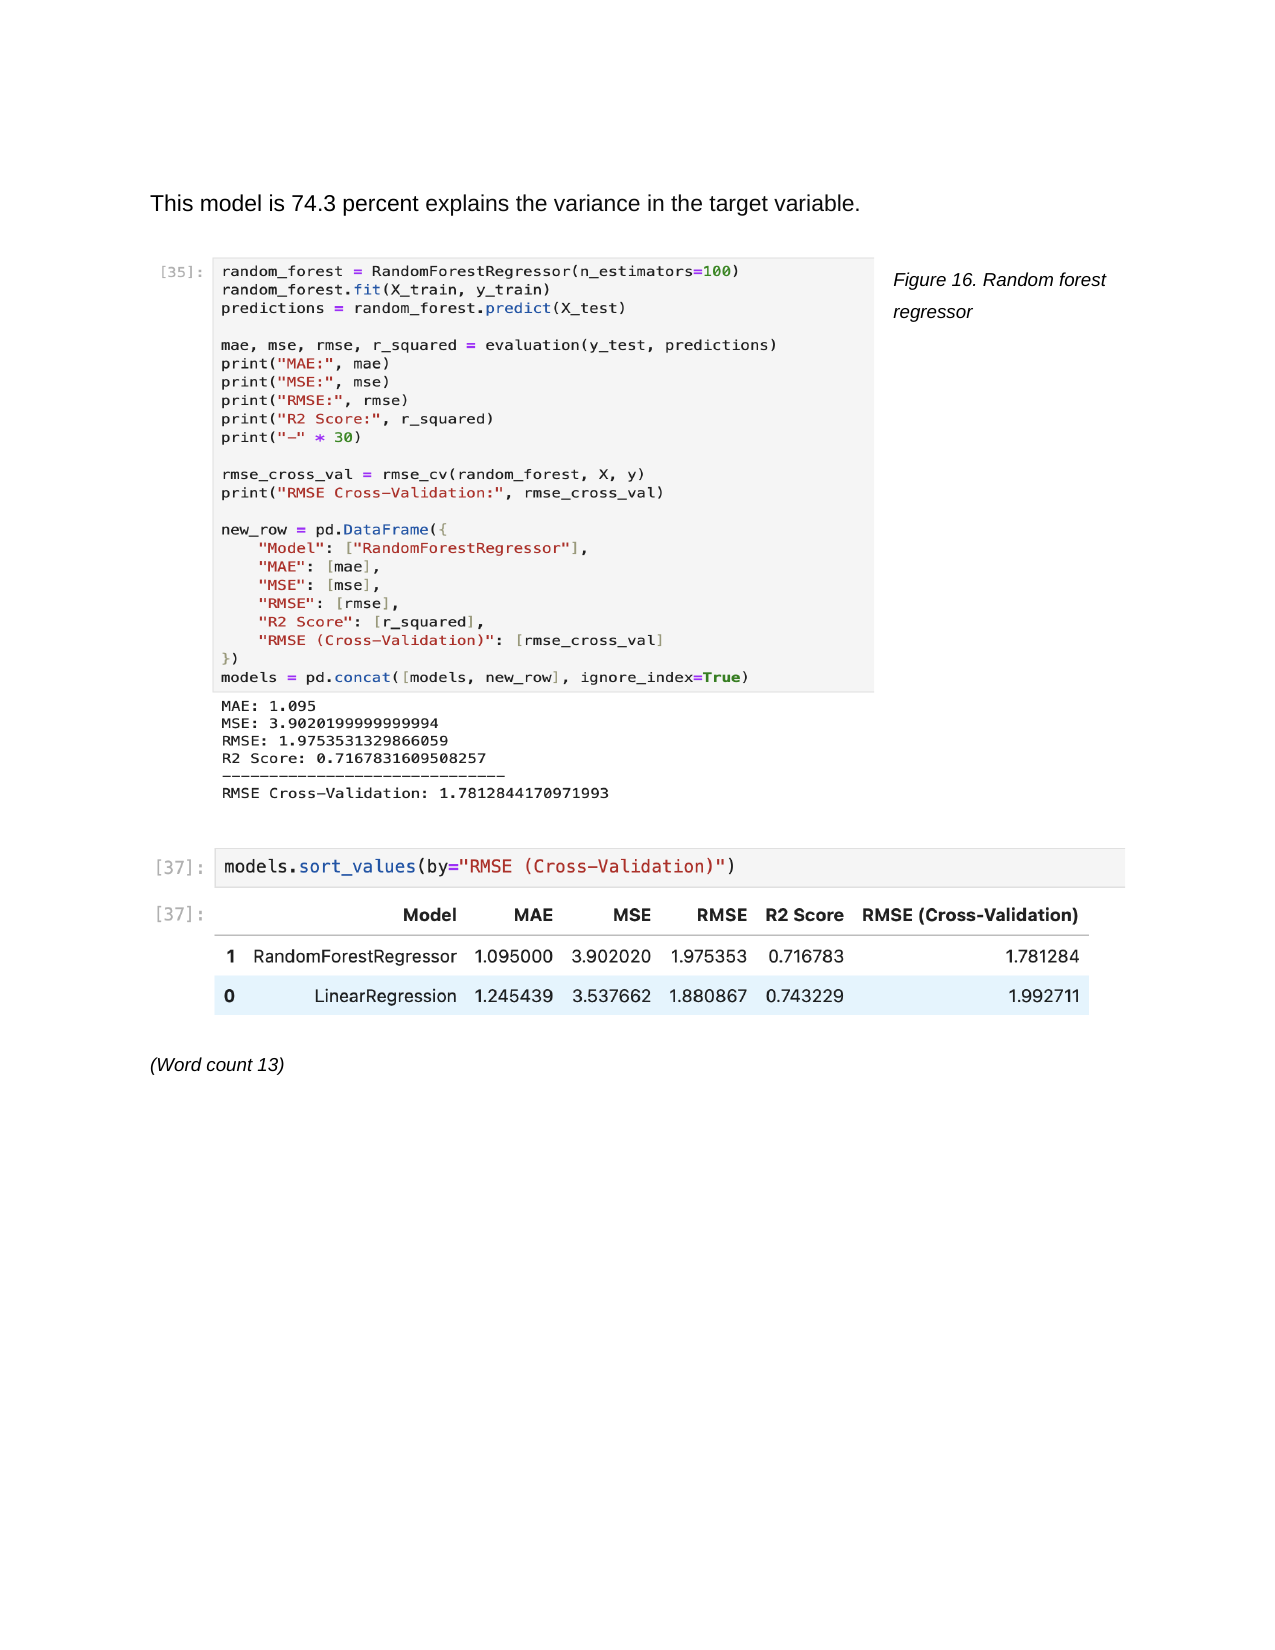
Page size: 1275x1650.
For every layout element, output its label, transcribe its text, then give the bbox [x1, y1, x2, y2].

picture [153, 247, 875, 809]
text (Word count 13) [150, 1053, 1125, 1075]
text This model is 74.3 percent explains the variance in the target variable. [150, 189, 1125, 216]
text Figure 16. Random forest regressor [875, 268, 1125, 322]
picture [150, 838, 1125, 1041]
